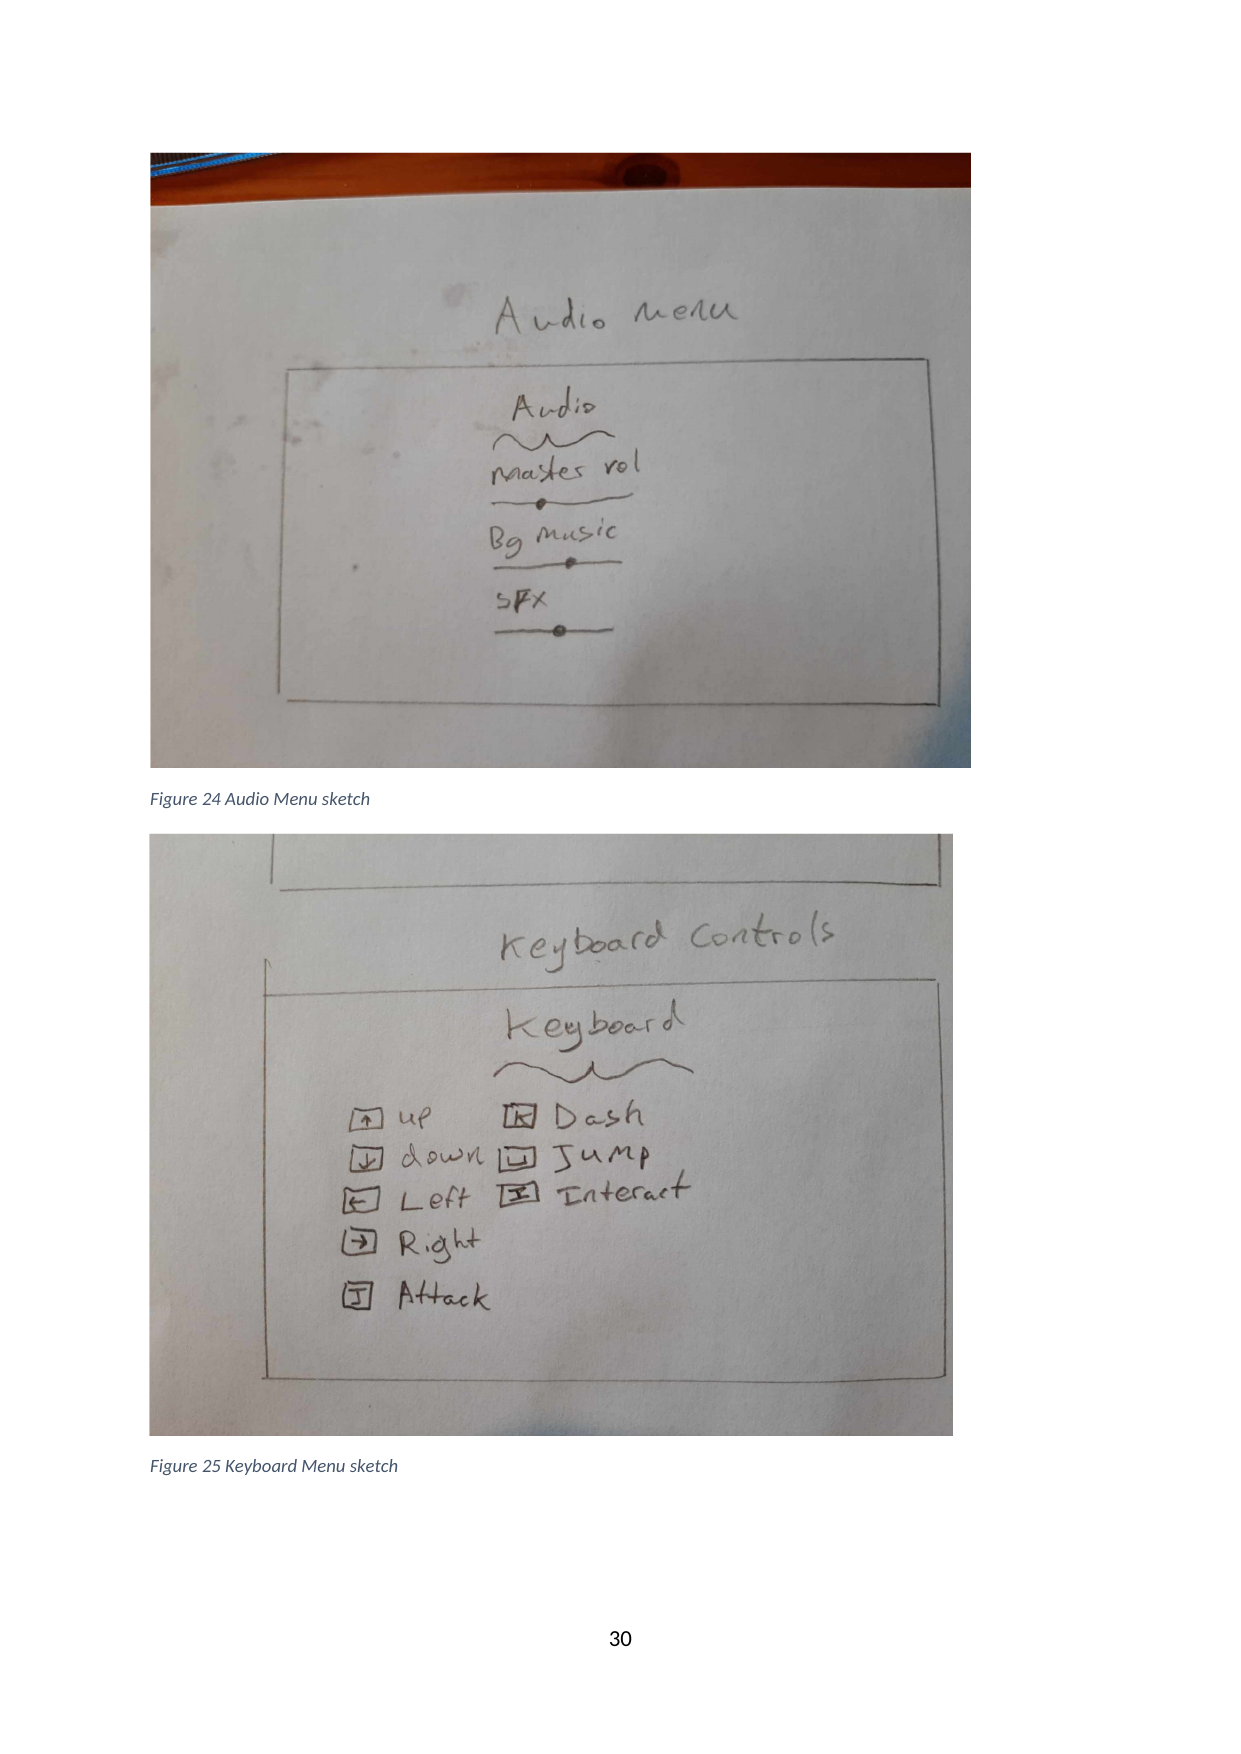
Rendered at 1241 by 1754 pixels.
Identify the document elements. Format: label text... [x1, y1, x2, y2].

picture [152, 153, 970, 768]
picture [151, 834, 952, 1436]
